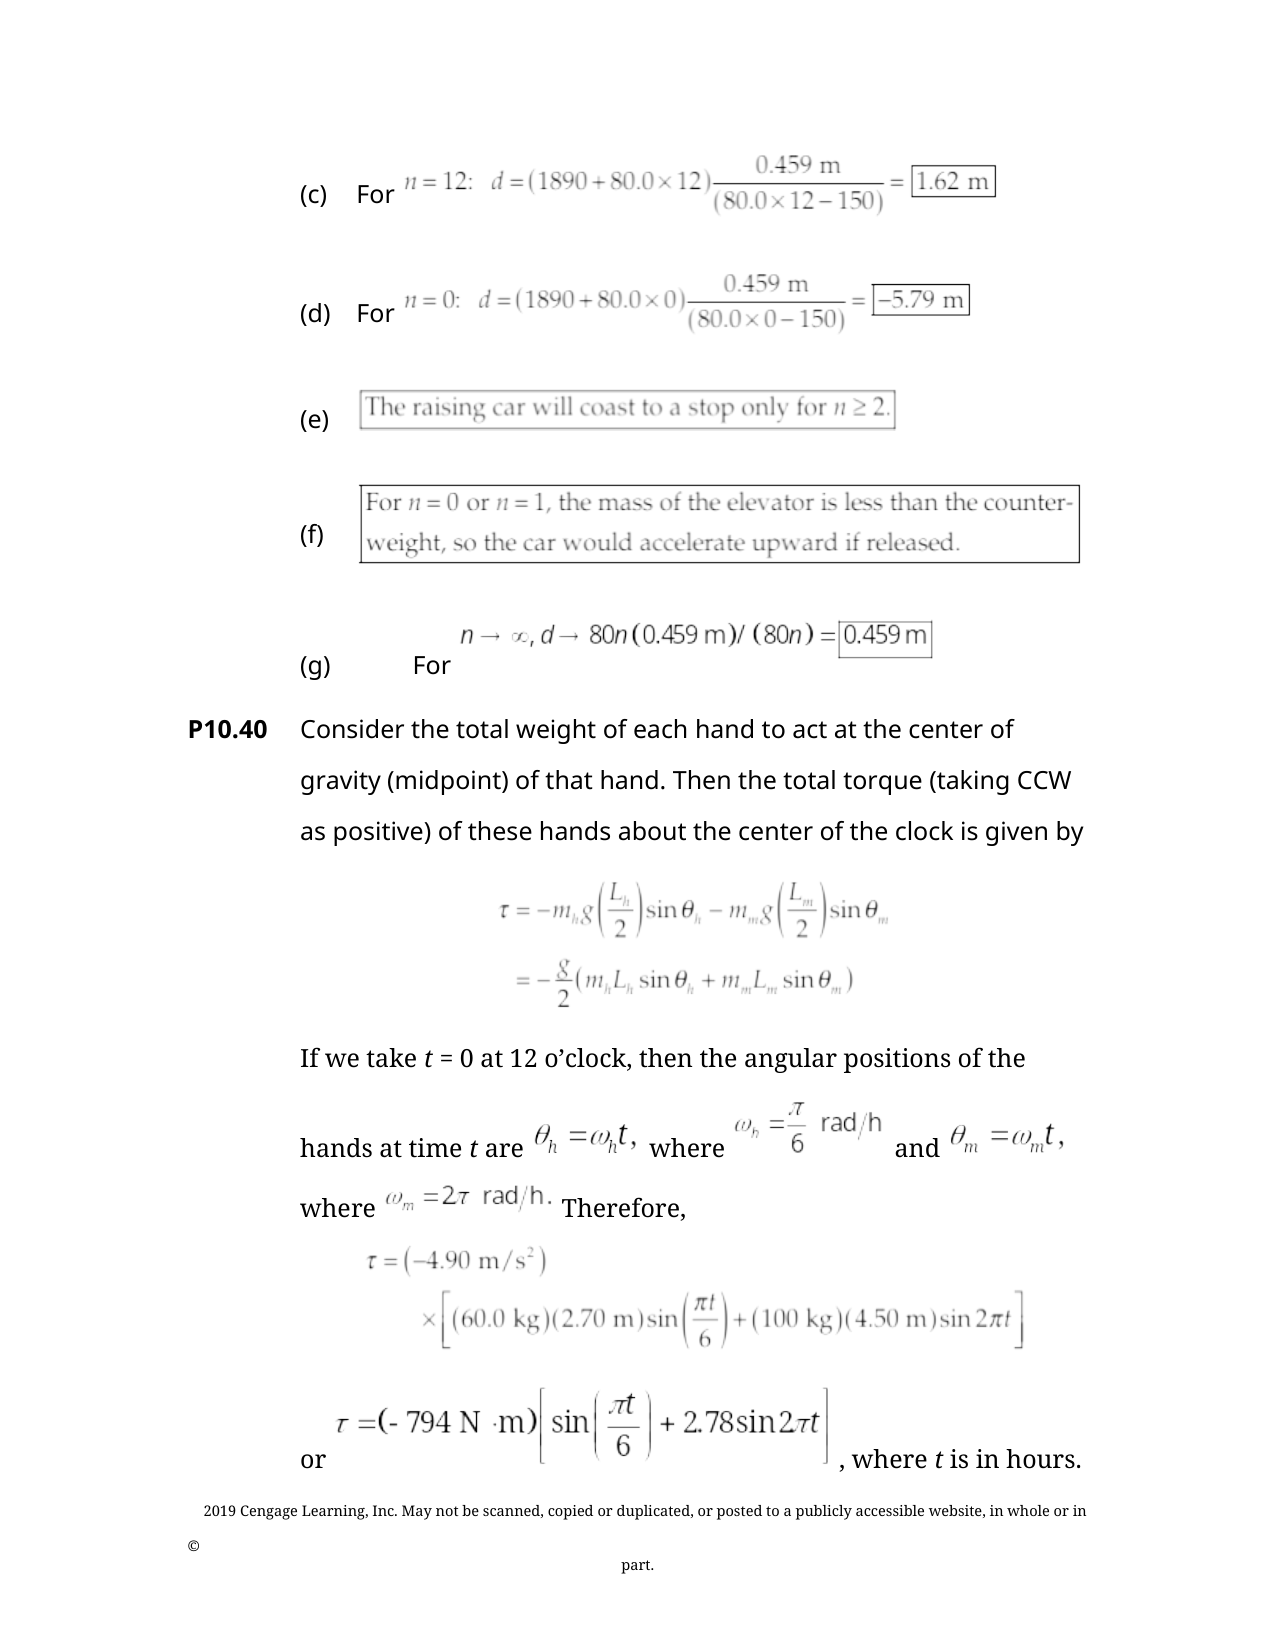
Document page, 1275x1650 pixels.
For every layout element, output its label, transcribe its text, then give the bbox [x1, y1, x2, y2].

text (d) For [187, 268, 1087, 357]
text (g) For [187, 616, 1087, 682]
text or , where t is in hours. [300, 1384, 1087, 1476]
text (e) [187, 386, 1087, 451]
text P10.40 Consider the total weight of each hand to act at the center of gravity (midpoint) of that hand. Then the total torque (taking CCW as positive) of these hands about the center of the clock is given by [187, 711, 1087, 847]
text If we take t = 0 at 12 o’clock, then the angular positions of the hands at time t are where and where Therefore, [300, 1041, 1087, 1224]
text (c) For [187, 150, 1087, 238]
text (f) [187, 480, 1087, 586]
